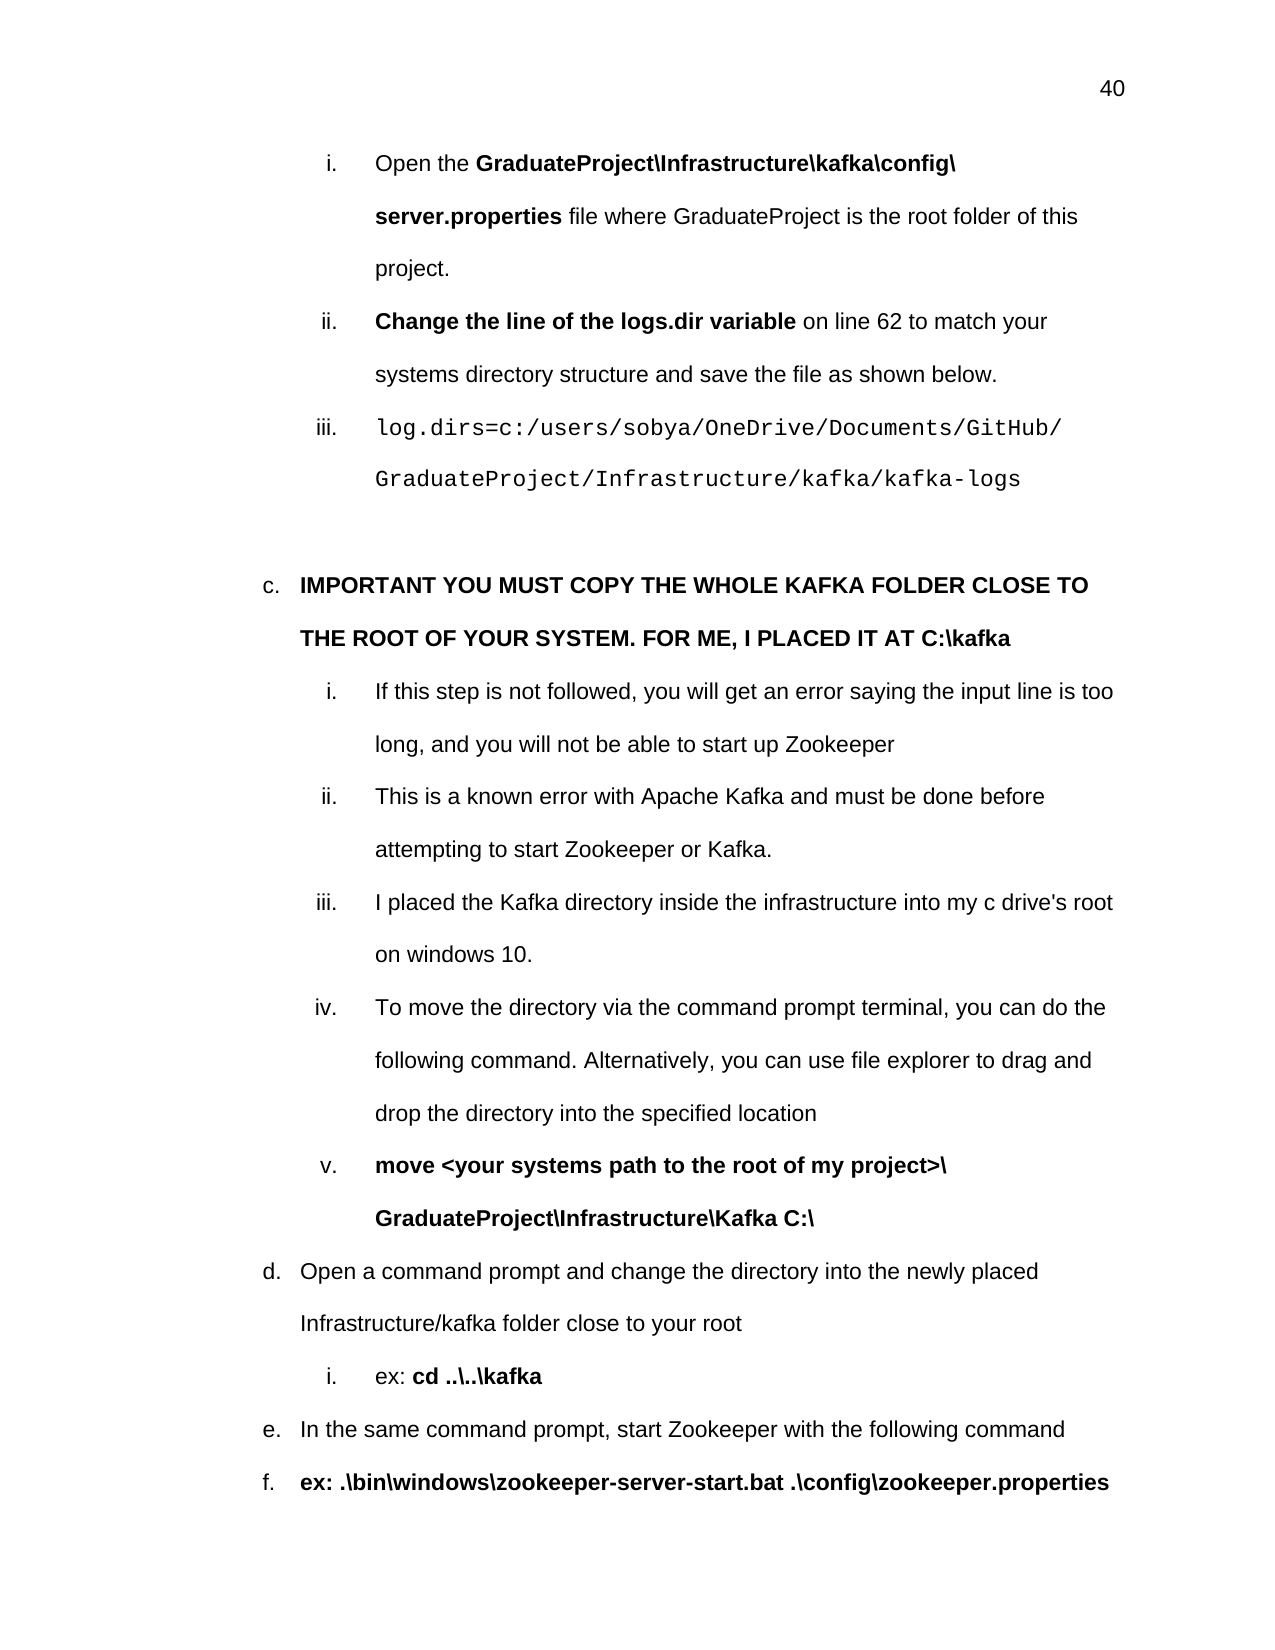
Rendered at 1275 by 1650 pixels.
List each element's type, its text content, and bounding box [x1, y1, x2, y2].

list In the same command prompt, start Zookeeper with the following command [262, 1416, 1125, 1442]
list This is a known error with Apache Kafka and must be done before attempting to start Zookeeper or Kafka. [337, 783, 1125, 862]
list If this step is not followed, you will get an error saying the input line is too long, and you will not be able to start up Zookeeper [337, 678, 1125, 757]
list Change the line of the logs.dir variable on line 62 to match your systems directory structure and save the file as shown below. [337, 308, 1125, 387]
list Open the GraduateProject\Infrastructure\kafka\config\server.properties file where GraduateProject is the root folder of this project. [337, 150, 1125, 282]
list Open a command prompt and change the directory into the newly placed Infrastructure/kafka folder close to your root [262, 1258, 1125, 1337]
list ex: .\bin\windows\zookeeper-server-start.bat .\config\zookeeper.properties [262, 1468, 1125, 1495]
list ex: cd ..\..\kafka [337, 1363, 1125, 1389]
list To move the directory via the command prompt terminal, you can do the following command. Alternatively, you can use file explorer to drag and drop the directory into the specified location [337, 994, 1125, 1126]
list I placed the Kafka directory inside the infrastructure into my c drive's root on windows 10. [337, 889, 1125, 968]
list IMPORTANT YOU MUST COPY THE WHOLE KAFKA FOLDER CLOSE TO THE ROOT OF YOUR SYSTEM. FOR ME, I PLACED IT AT C:\kafka [262, 572, 1125, 651]
list log.dirs=c:/users/sobya/OneDrive/Documents/GitHub/GraduateProject/Infrastructure/kafka/kafka-logs [337, 413, 1125, 494]
list move <your systems path to the root of my project>\GraduateProject\Infrastructure\Kafka C:\ [337, 1152, 1125, 1231]
